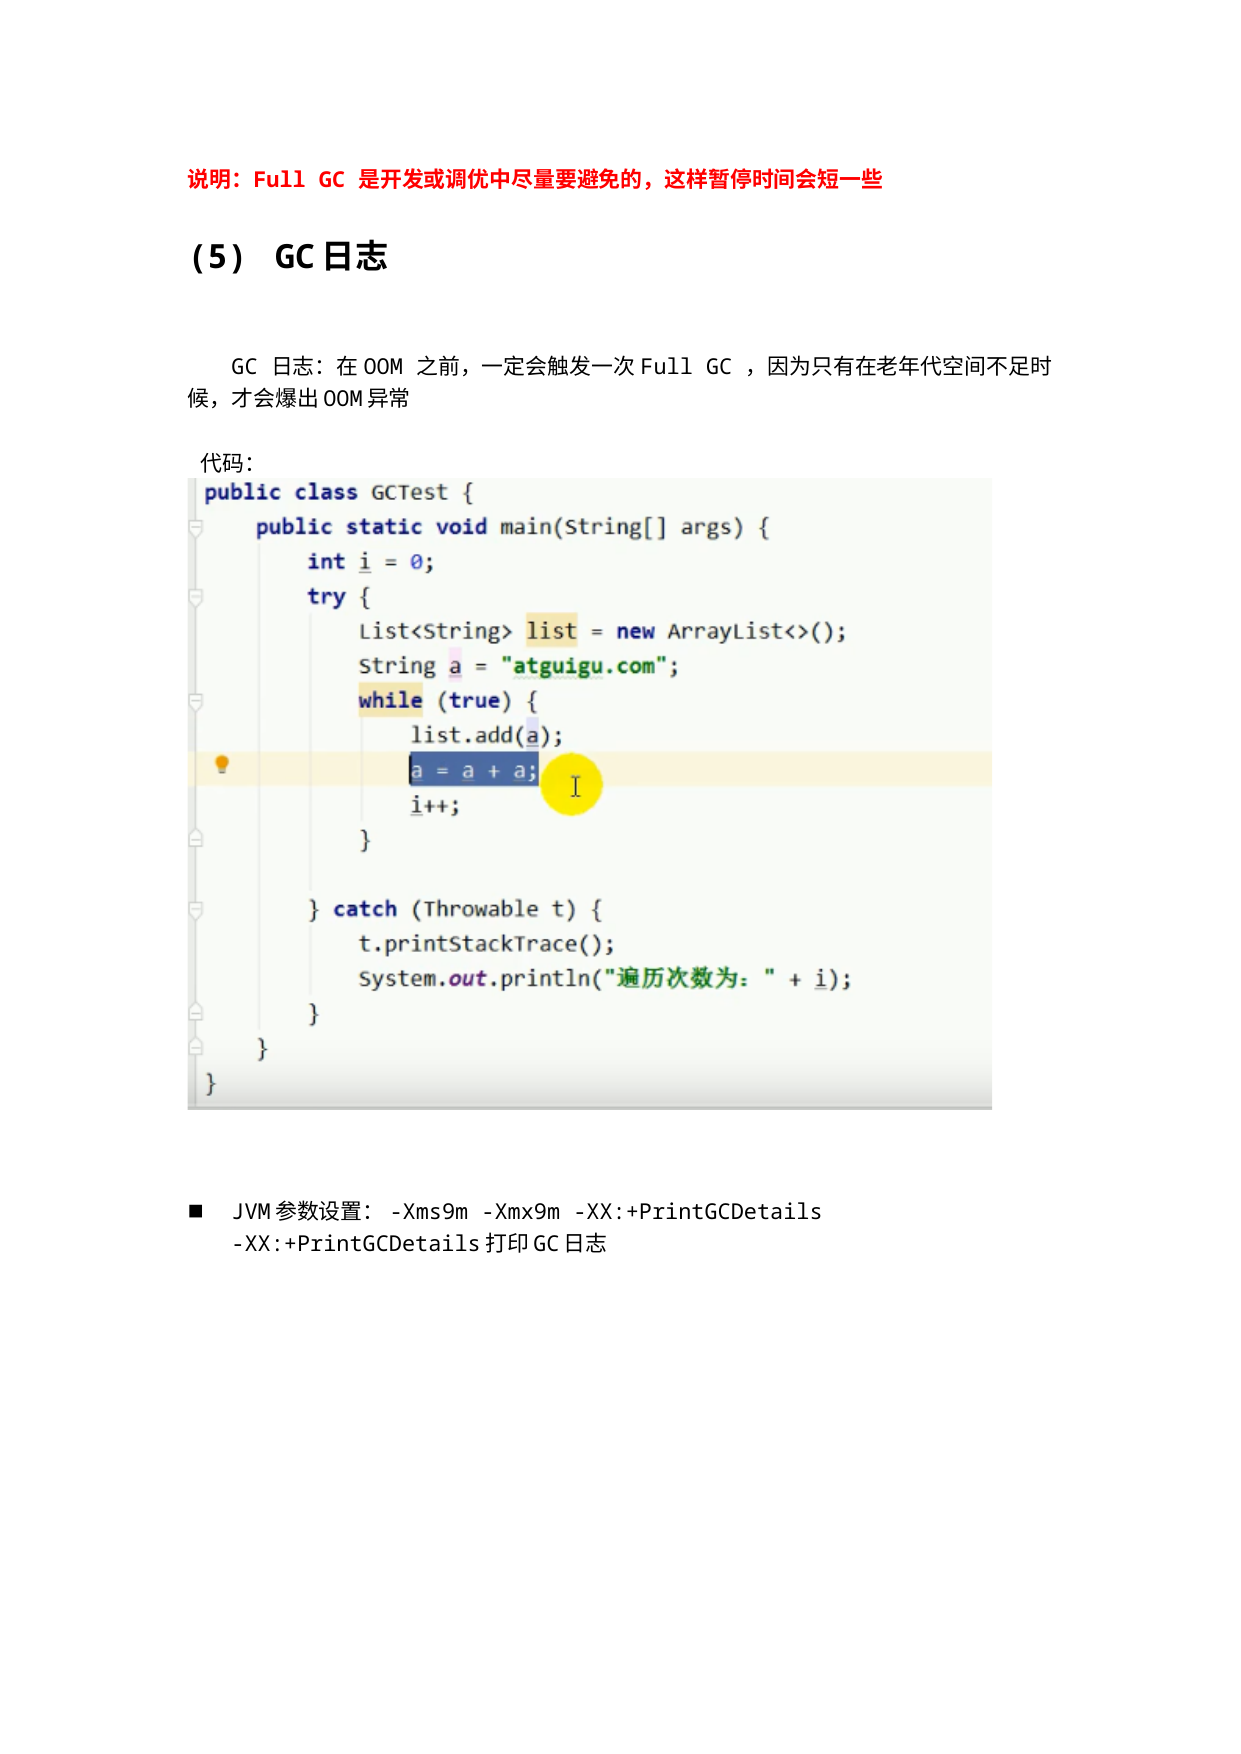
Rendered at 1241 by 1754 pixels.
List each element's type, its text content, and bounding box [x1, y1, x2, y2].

picture [187, 478, 993, 1110]
text 代码： [187, 446, 1053, 478]
list JVM参数设置： -Xms9m -Xmx9m -XX:+PrintGCDetails [187, 1193, 1053, 1226]
list 说明：Full GC 是开发或调优中尽量要避免的，这样暂停时间会短一些 [187, 162, 1053, 194]
subtitle GC日志 [187, 222, 1053, 287]
text GC 日志：在 OOM 之前，一定会触发一次 Full GC ，因为只有在老年代空间不足时候，才会爆出OOM异常 [187, 348, 1053, 413]
text -XX:+PrintGCDetails打印GC日志 [187, 1226, 1053, 1258]
